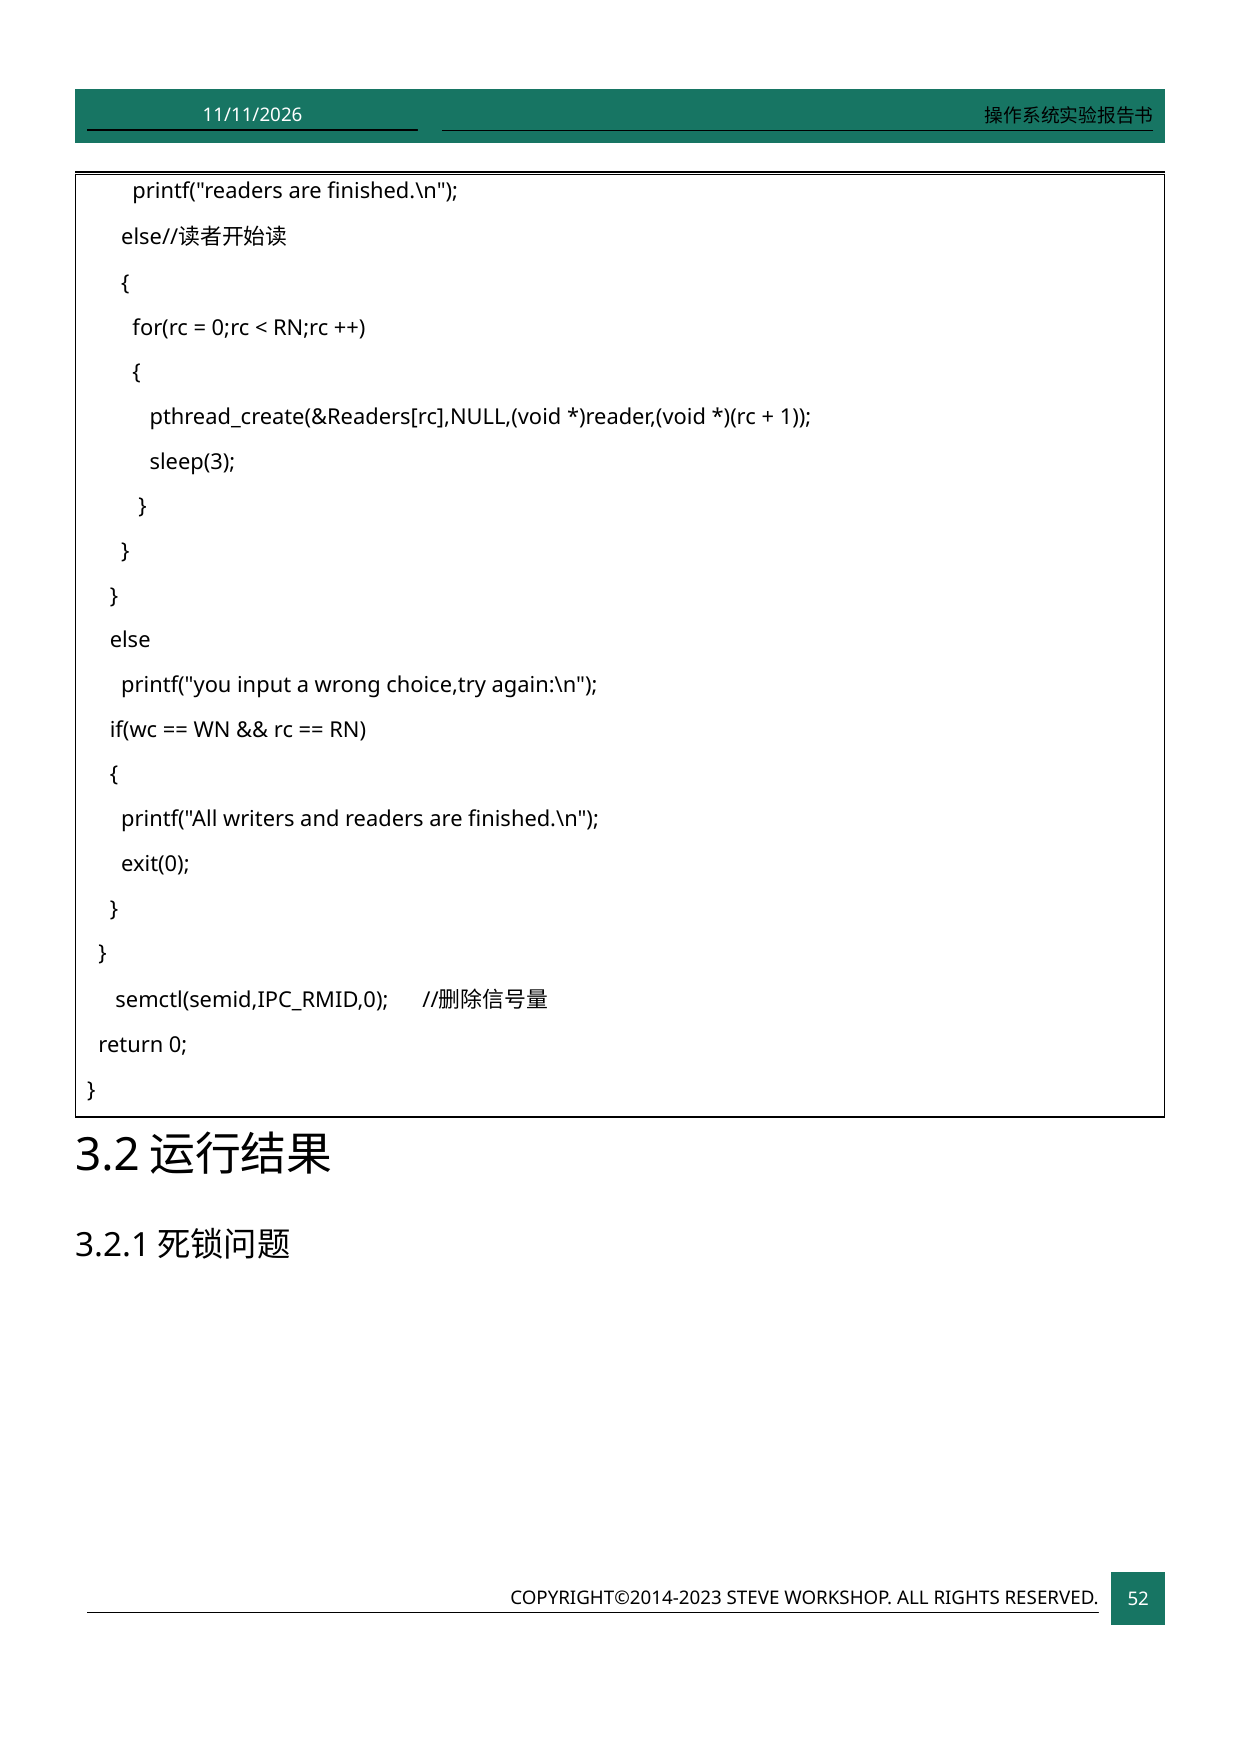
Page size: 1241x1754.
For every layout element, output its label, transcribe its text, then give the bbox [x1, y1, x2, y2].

text 3.2.1死锁问题 [75, 1217, 1165, 1266]
text 3.2运行结果 [75, 1118, 1165, 1184]
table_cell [76, 175, 1164, 1116]
